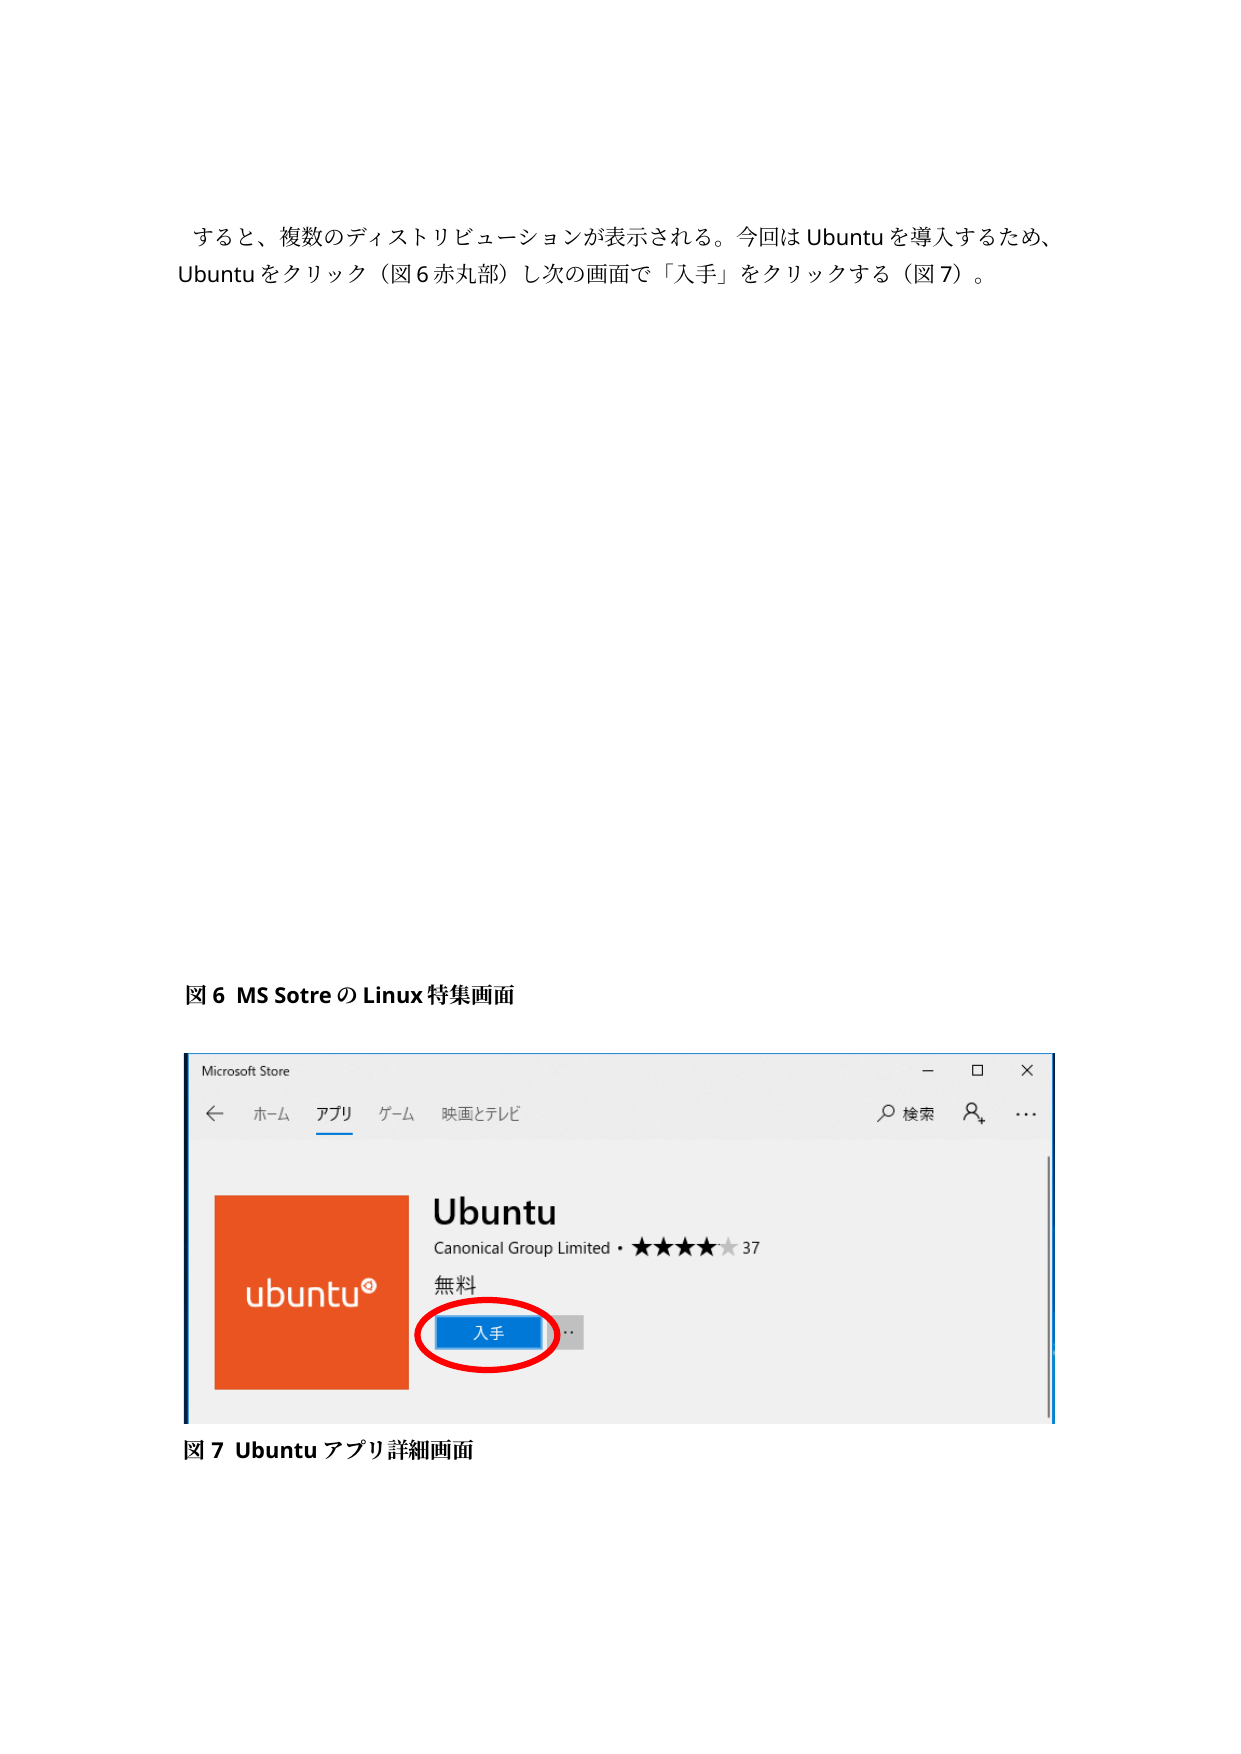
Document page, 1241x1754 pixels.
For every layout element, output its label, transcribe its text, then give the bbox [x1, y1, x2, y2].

text すると、複数のディストリビューションが表示される。今回はUbuntuを導入するため、Ubuntuをクリック（図6赤丸部）し次の画面で「入手」をクリックする（図7）。 [177, 217, 1063, 292]
picture [183, 1053, 1055, 1424]
